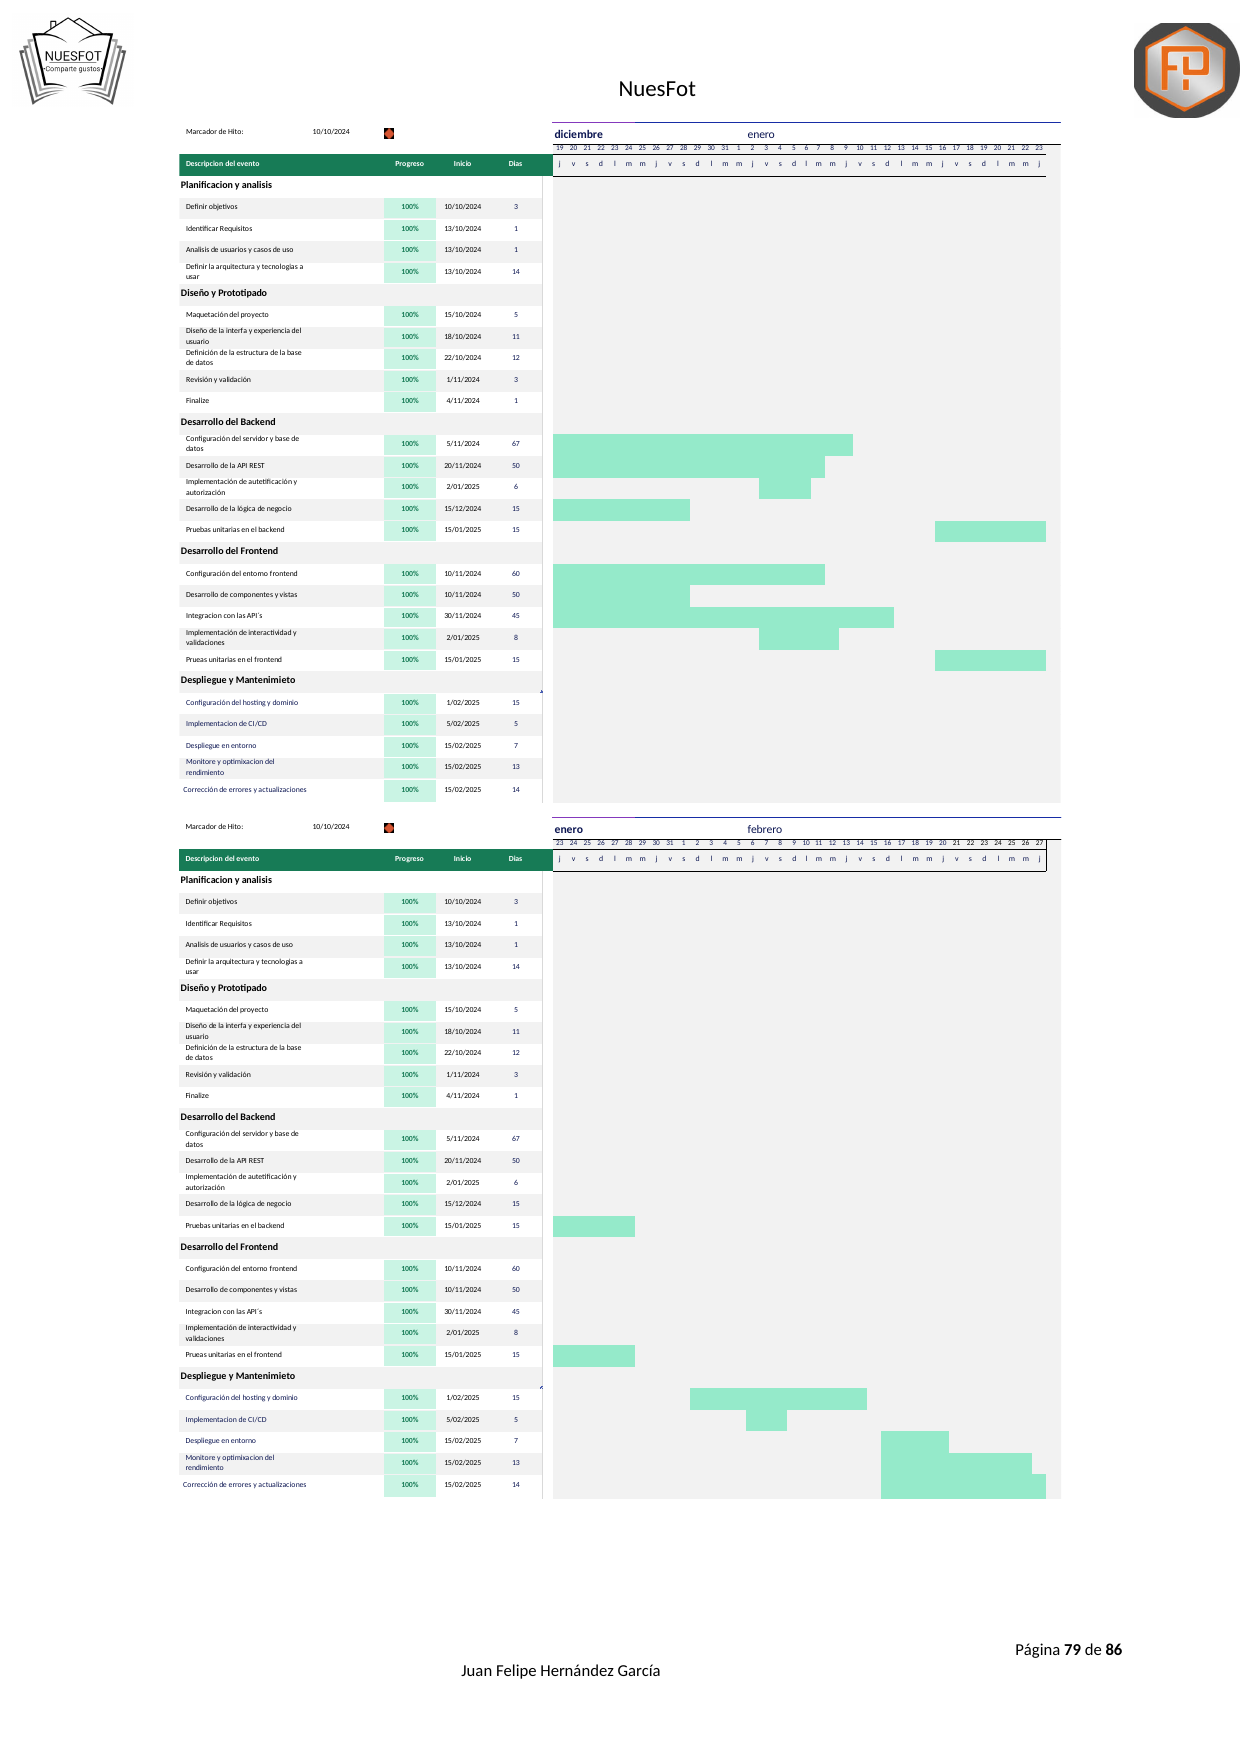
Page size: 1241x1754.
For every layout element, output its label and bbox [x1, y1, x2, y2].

picture [1133, 23, 1241, 118]
picture [11, 13, 134, 107]
